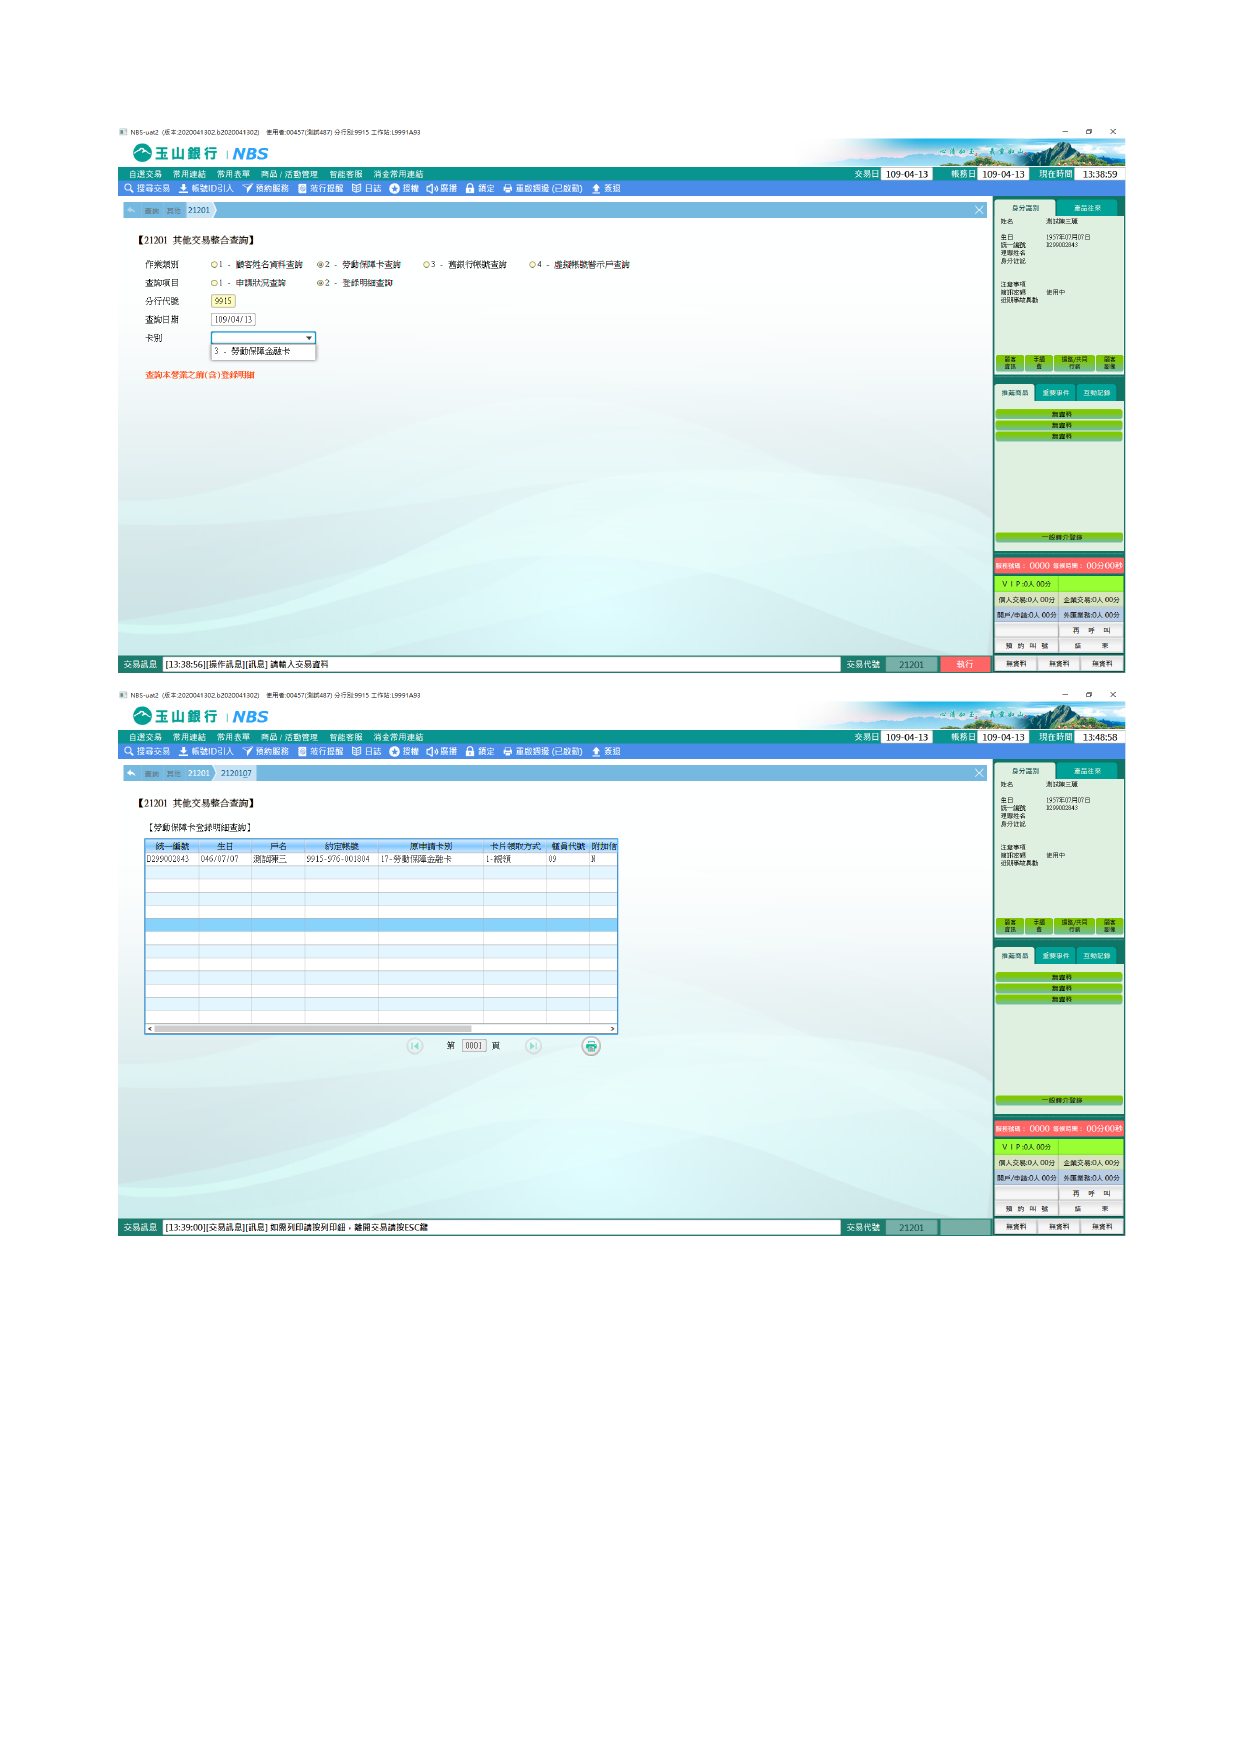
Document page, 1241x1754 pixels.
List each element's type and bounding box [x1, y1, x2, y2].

picture [118, 127, 1126, 673]
picture [118, 689, 1126, 1236]
